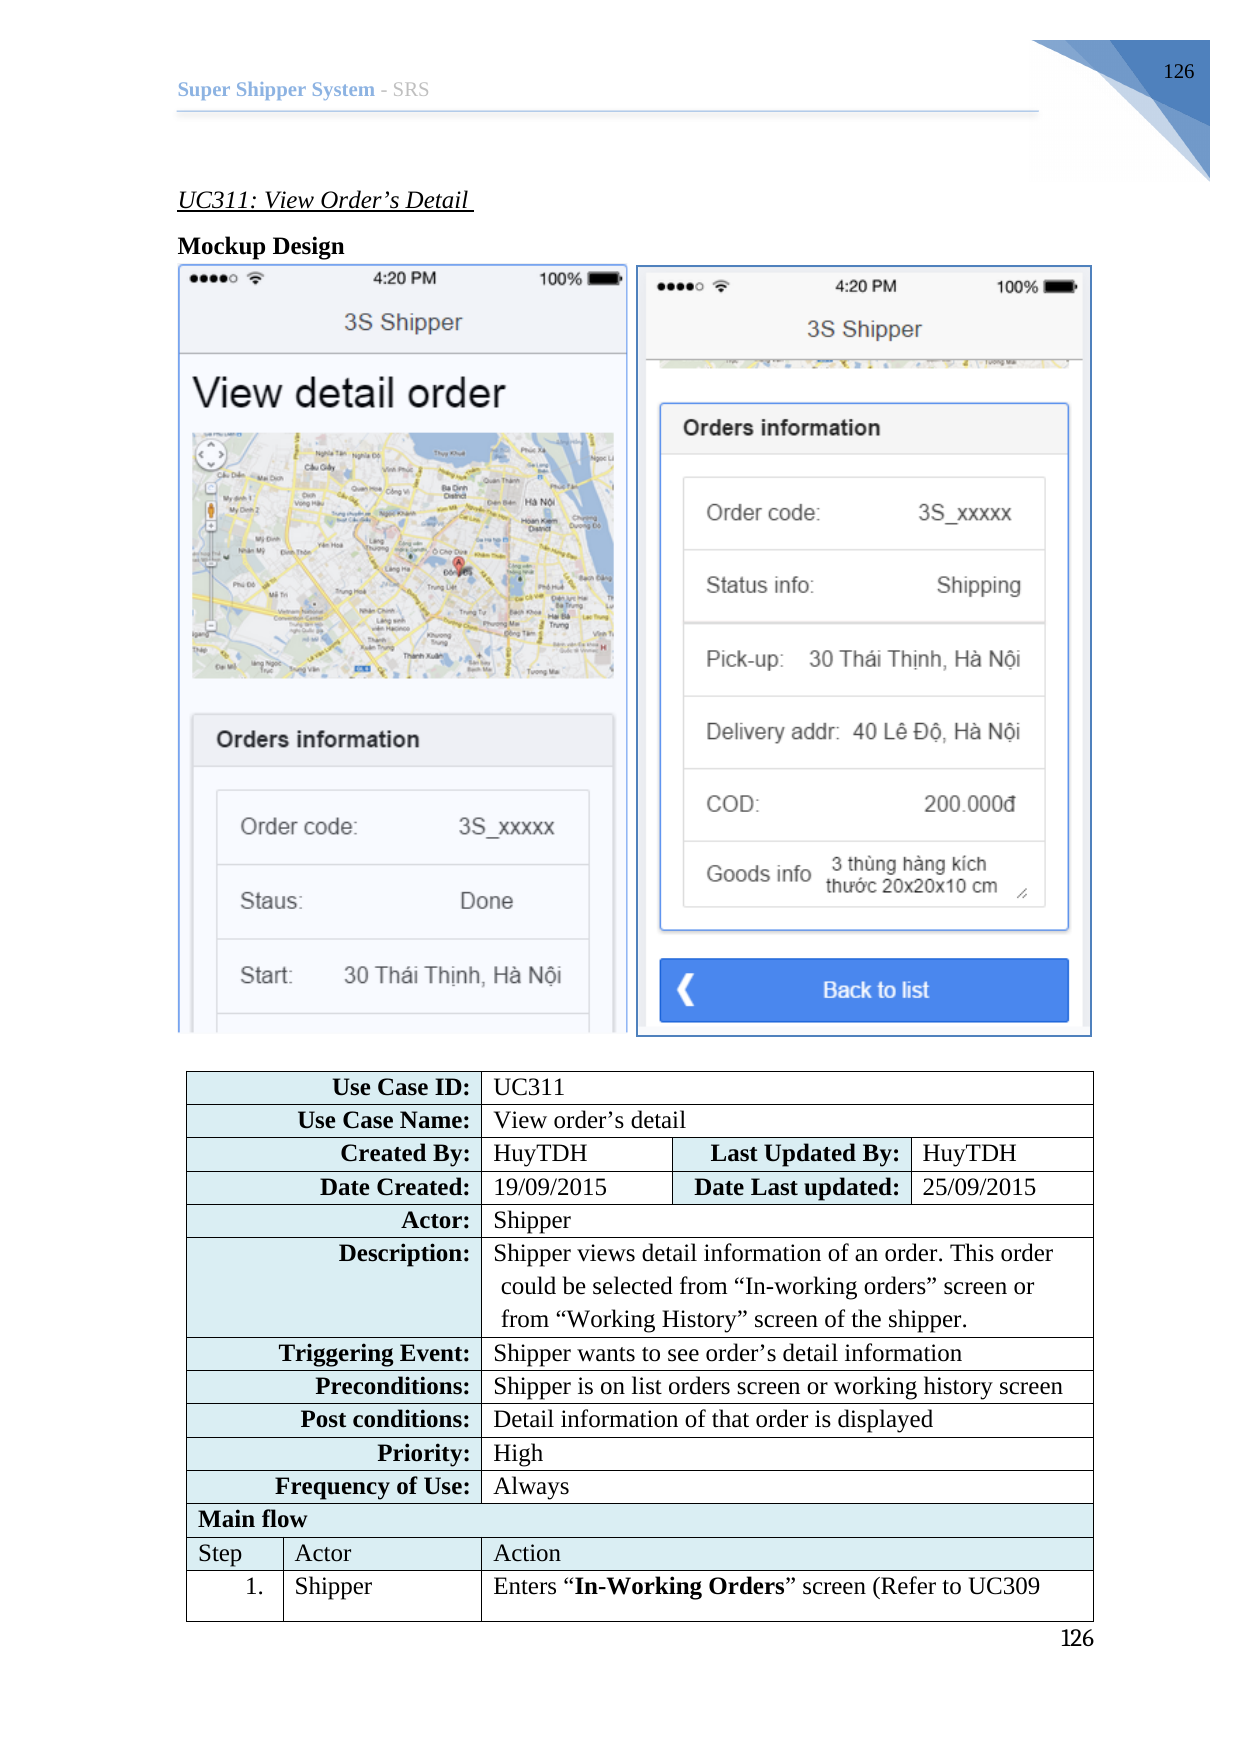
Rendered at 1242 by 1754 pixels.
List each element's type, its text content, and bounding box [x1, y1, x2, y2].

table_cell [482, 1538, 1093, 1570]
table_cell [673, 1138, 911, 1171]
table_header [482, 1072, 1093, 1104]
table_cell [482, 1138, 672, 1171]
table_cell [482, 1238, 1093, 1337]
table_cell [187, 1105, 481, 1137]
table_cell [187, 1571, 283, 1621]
text Mockup Design [177, 231, 1094, 259]
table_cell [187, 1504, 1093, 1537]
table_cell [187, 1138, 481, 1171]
picture [638, 267, 1090, 1035]
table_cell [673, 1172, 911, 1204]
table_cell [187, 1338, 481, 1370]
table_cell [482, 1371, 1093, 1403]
picture [1029, 40, 1210, 182]
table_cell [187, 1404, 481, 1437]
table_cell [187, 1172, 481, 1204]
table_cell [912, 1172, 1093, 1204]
subtitle UC311: View Order’s Detail [177, 185, 1094, 214]
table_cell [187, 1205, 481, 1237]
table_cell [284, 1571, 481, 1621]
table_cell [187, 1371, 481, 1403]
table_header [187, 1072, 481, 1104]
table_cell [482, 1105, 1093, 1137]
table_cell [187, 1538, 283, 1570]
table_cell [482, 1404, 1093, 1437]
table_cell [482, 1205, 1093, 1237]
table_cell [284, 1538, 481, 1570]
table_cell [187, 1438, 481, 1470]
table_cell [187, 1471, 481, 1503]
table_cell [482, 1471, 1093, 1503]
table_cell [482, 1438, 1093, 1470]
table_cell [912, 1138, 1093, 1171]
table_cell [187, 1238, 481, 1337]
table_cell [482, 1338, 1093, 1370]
picture [177, 263, 628, 1034]
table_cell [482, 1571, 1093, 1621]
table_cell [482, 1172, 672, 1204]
